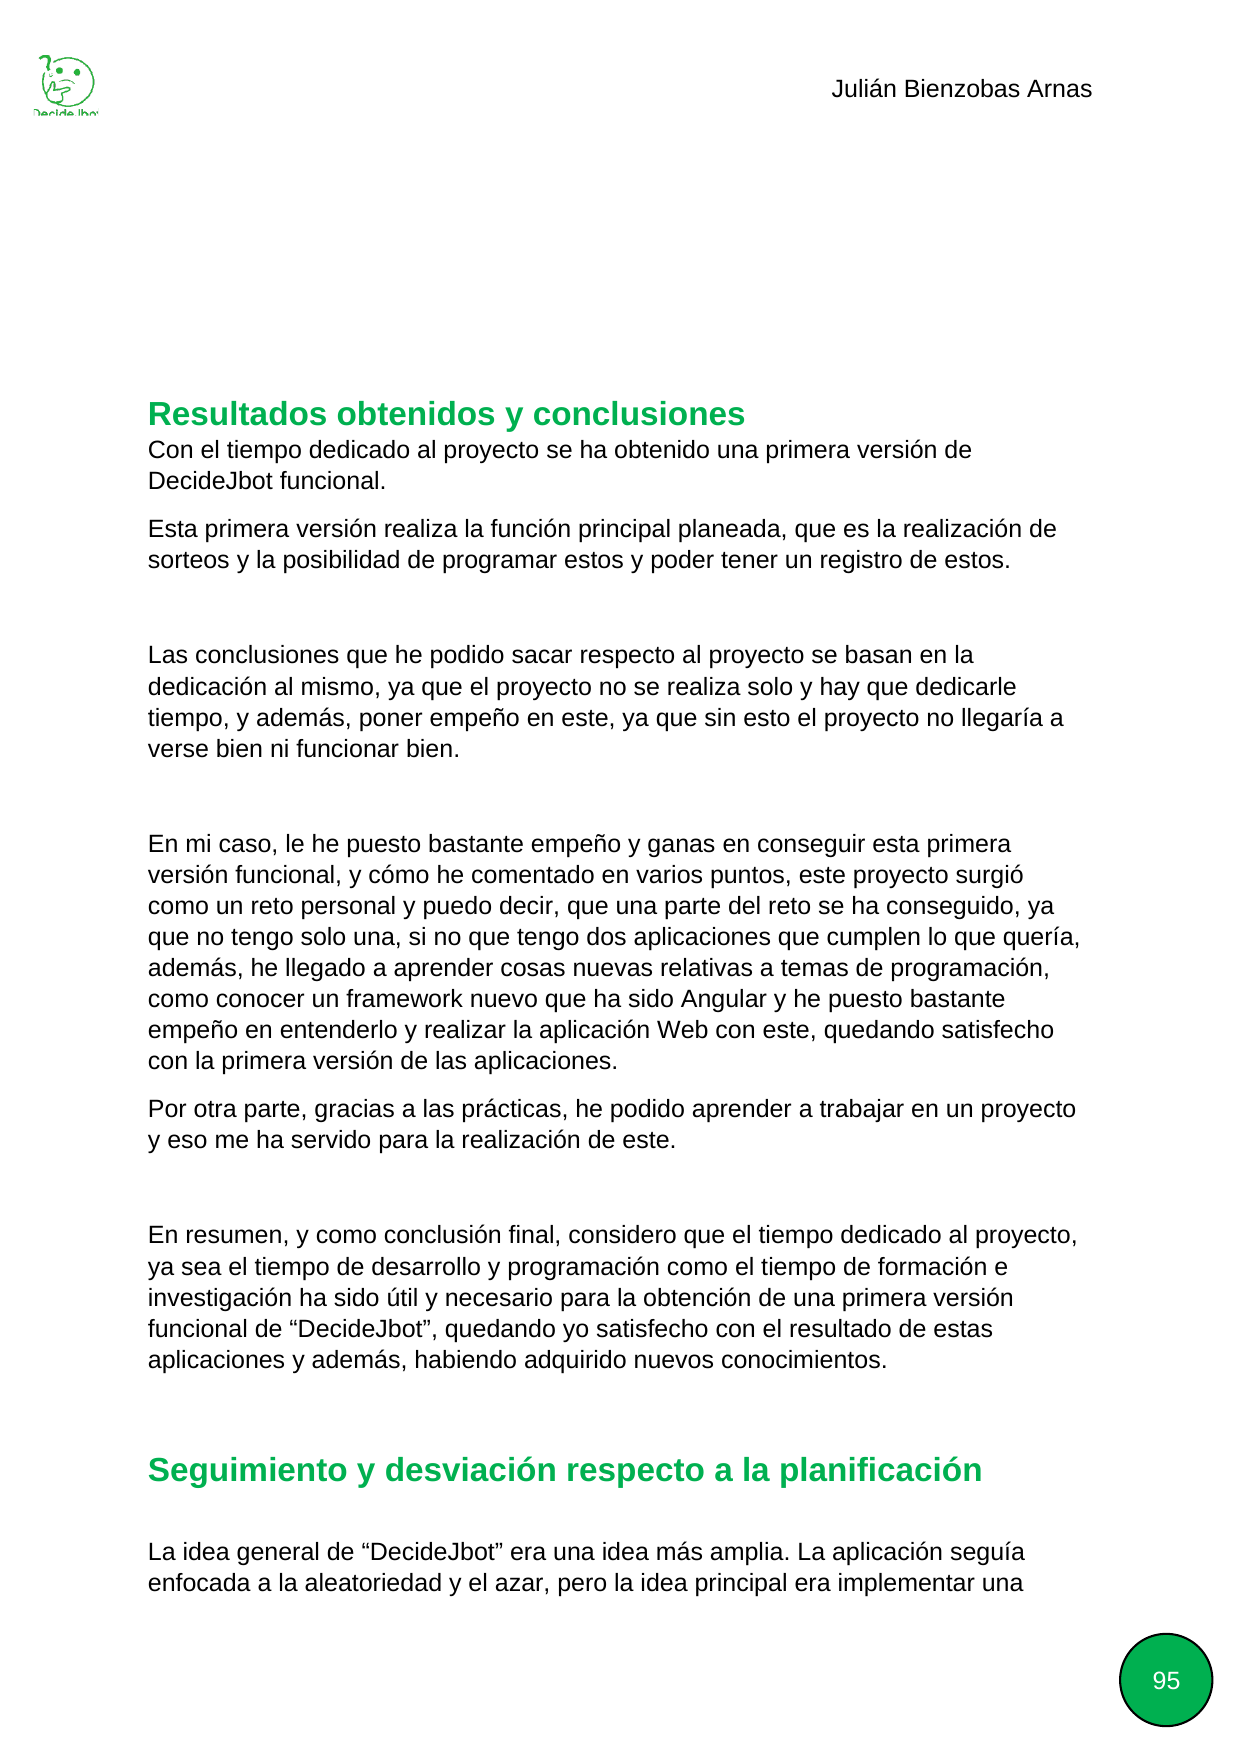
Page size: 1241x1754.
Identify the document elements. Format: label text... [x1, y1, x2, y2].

subtitle Seguimiento y desviación respecto a la planificación [148, 1450, 1092, 1489]
text Esta primera versión realiza la función principal planeada, que es la realización de sorteos y la posibilidad de programar estos y poder tener un registro de estos. [148, 514, 1092, 574]
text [148, 1537, 1092, 1597]
text Las conclusiones que he podido sacar respecto al proyecto se basan en la dedicación al mismo, ya que el proyecto no se realiza solo y hay que dedicarle tiempo, y además, poner empeño en este, ya que sin esto el proyecto no llegaría a verse bien ni funcionar bien. [148, 640, 1092, 762]
text En resumen, y como conclusión final, considero que el tiempo dedicado al proyecto, ya sea el tiempo de desarrollo y programación como el tiempo de formación e investigación ha sido útil y necesario para la obtención de una primera versión funcional de “DecideJbot”, quedando yo satisfecho con el resultado de estas aplicaciones y además, habiendo adquirido nuevos conocimientos. [148, 1220, 1092, 1373]
picture [32, 55, 99, 114]
text Con el tiempo dedicado al proyecto se ha obtenido una primera versión de DecideJbot funcional. [148, 435, 1092, 495]
text En mi caso, le he puesto bastante empeño y ganas en conseguir esta primera versión funcional, y cómo he comentado en varios puntos, este proyecto surgió como un reto personal y puedo decir, que una parte del reto se ha conseguido, ya que no tengo solo una, si no que tengo dos aplicaciones que cumplen lo que quería, además, he llegado a aprender cosas nuevas relativas a temas de programación, como conocer un framework nuevo que ha sido Angular y he puesto bastante empeño en entenderlo y realizar la aplicación Web con este, quedando satisfecho con la primera versión de las aplicaciones. [148, 829, 1092, 1075]
subtitle Resultados obtenidos y conclusiones [148, 394, 1092, 432]
text Por otra parte, gracias a las prácticas, he podido aprender a trabajar en un proyecto y eso me ha servido para la realización de este. [148, 1094, 1092, 1154]
